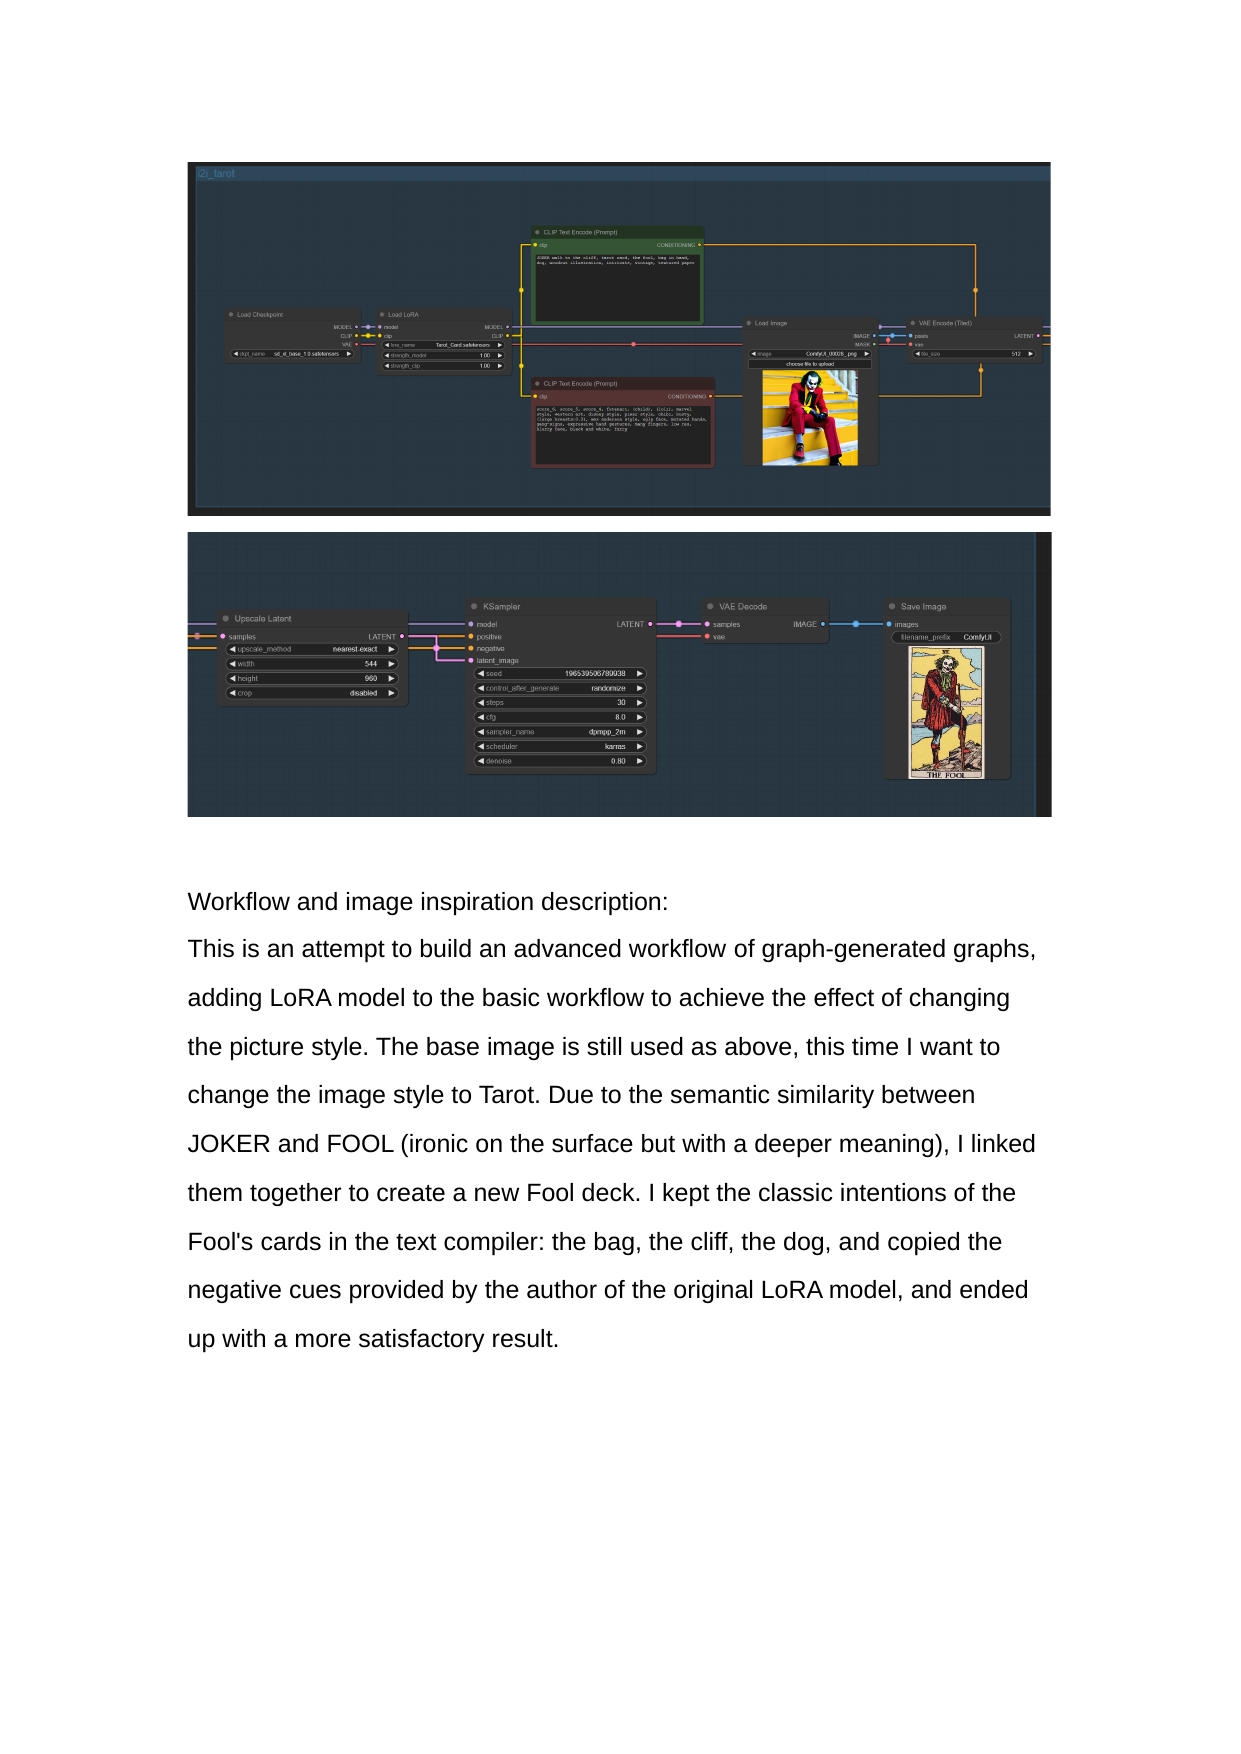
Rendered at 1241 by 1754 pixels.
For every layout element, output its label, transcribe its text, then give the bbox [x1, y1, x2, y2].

picture [187, 162, 1051, 516]
picture [187, 532, 1052, 817]
text Workflow and image inspiration description: [187, 886, 1053, 918]
text This is an attempt to build an advanced workflow of graph-generated graphs, adding LoRA model to the basic workflow to achieve the effect of changing the picture style. The base image is still used as above, this time I want to change the image style to Tarot. Due to the semantic similarity between JOKER and FOOL (ironic on the surface but with a deeper meaning), I linked them together to create a new Fool deck. I kept the classic intentions of the Fool's cards in the text compiler: the bag, the cliff, the dog, and copied the negative cues provided by the author of the original LoRA model, and ended up with a more satisfactory result. [187, 932, 1053, 1355]
